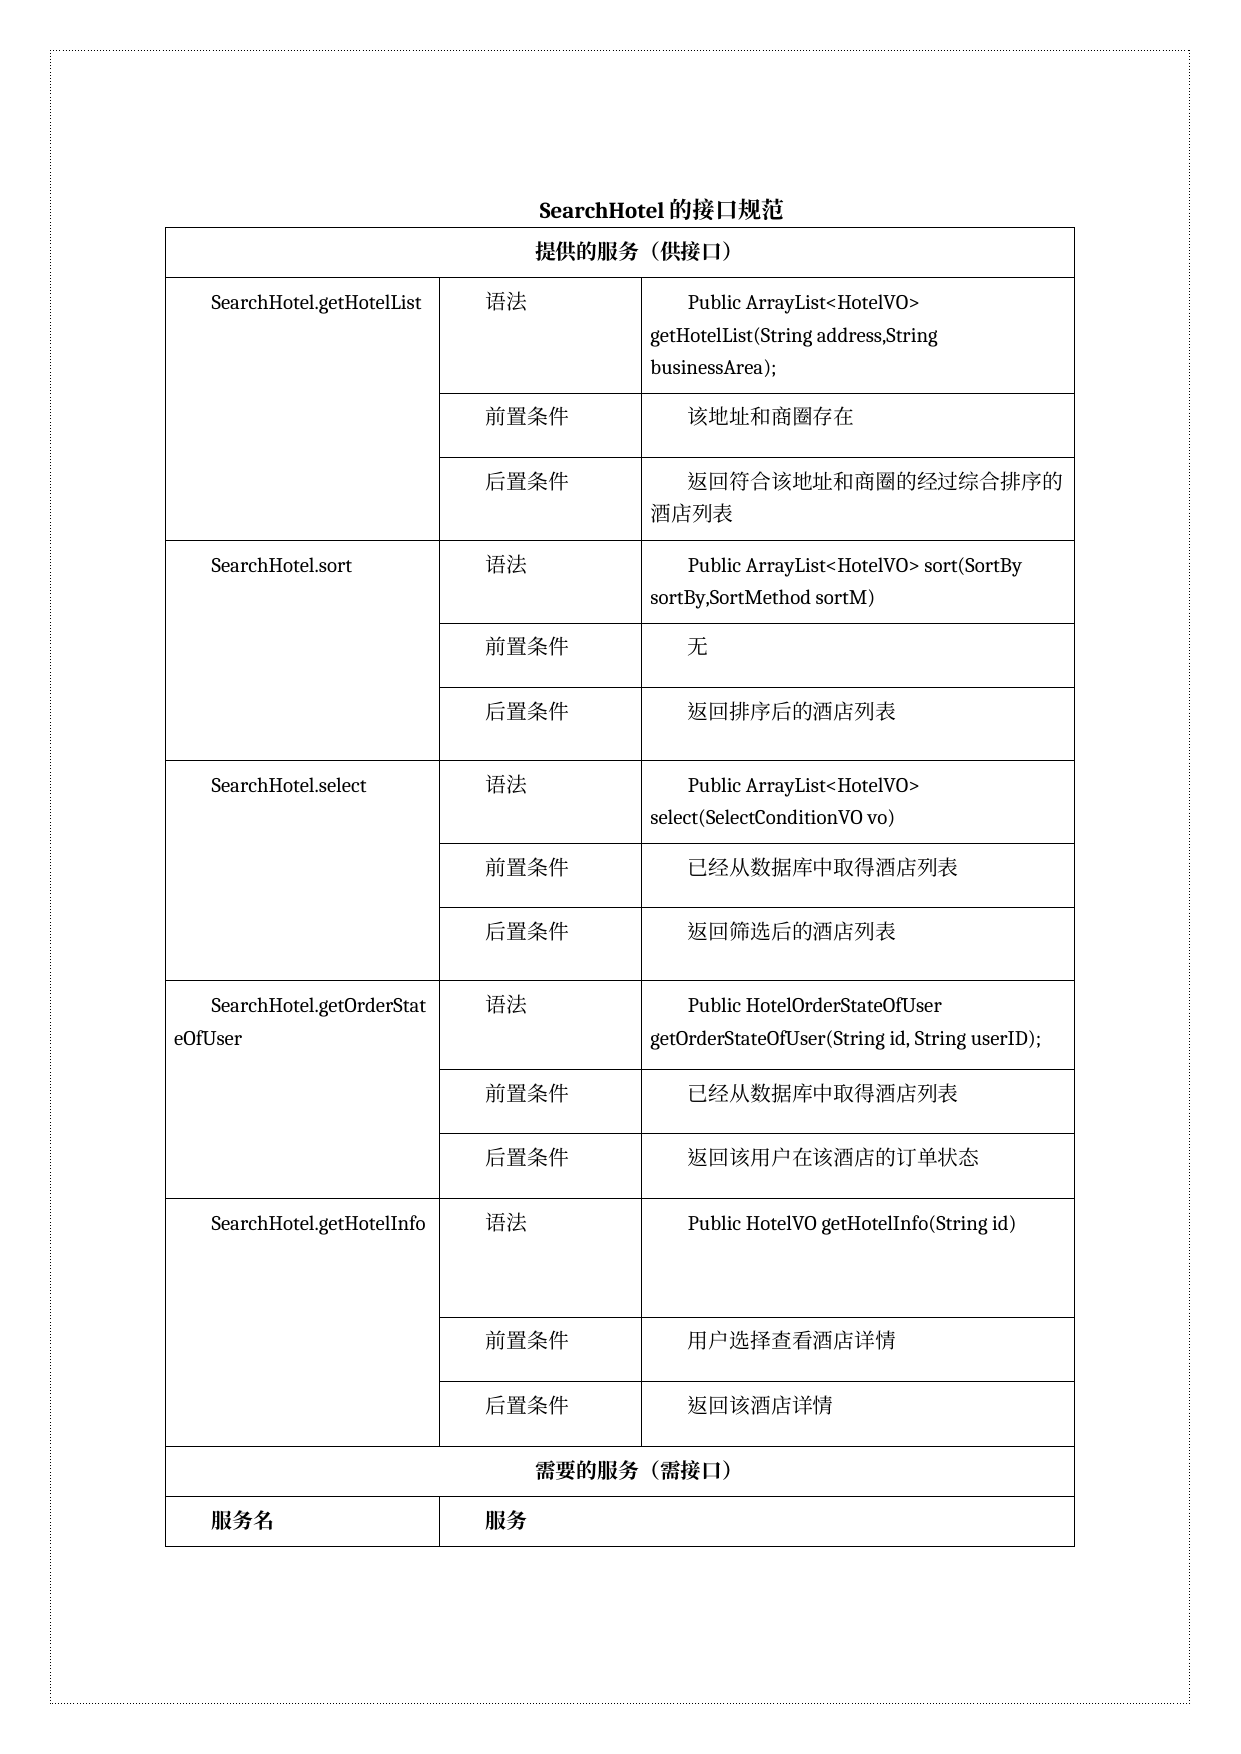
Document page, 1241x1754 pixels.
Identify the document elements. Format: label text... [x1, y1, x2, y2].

table_cell 语法 [440, 1199, 641, 1317]
table_cell 返回该酒店详情 [642, 1382, 1074, 1446]
table_cell 前置条件 [440, 1318, 641, 1381]
table_cell 返回排序后的酒店列表 [642, 688, 1074, 760]
table_cell SearchHotel.getHotelInfo [166, 1199, 439, 1446]
table_cell SearchHotel.getHotelList [166, 278, 439, 540]
table_cell 后置条件 [440, 458, 641, 540]
table_cell 前置条件 [440, 1070, 641, 1133]
table_cell 后置条件 [440, 1134, 641, 1198]
table_cell 后置条件 [440, 688, 641, 760]
table_cell 无 [642, 624, 1074, 687]
table_cell 返回该用户在该酒店的订单状态 [642, 1134, 1074, 1198]
text SearchHotel 的接口规范 [225, 194, 1053, 227]
table_cell Public HotelOrderStateOfUser getOrderStateOfUser(String id, String userID); [642, 981, 1074, 1069]
table_cell 语法 [440, 761, 641, 843]
table_cell 后置条件 [440, 908, 641, 980]
table_cell 返回筛选后的酒店列表 [642, 908, 1074, 980]
table_cell Public ArrayList<HotelVO> sort(SortBy sortBy,SortMethod sortM) [642, 541, 1074, 622]
table_cell 语法 [440, 981, 641, 1069]
table_cell Public HotelVO getHotelInfo(String id) [642, 1199, 1074, 1317]
table_cell 已经从数据库中取得酒店列表 [642, 844, 1074, 907]
table_cell SearchHotel.getOrderStateOfUser [166, 981, 439, 1198]
table_cell 前置条件 [440, 624, 641, 687]
table_cell 服务名 [166, 1497, 439, 1546]
table_cell SearchHotel.select [166, 761, 439, 980]
table_cell 后置条件 [440, 1382, 641, 1446]
table_cell 该地址和商圈存在 [642, 394, 1074, 457]
table_cell 用户选择查看酒店详情 [642, 1318, 1074, 1381]
table_cell SearchHotel.sort [166, 541, 439, 760]
table_cell 语法 [440, 278, 641, 392]
table_cell 前置条件 [440, 394, 641, 457]
table_cell Public ArrayList<HotelVO> getHotelList(String address,String businessArea); [642, 278, 1074, 392]
table_cell 语法 [440, 541, 641, 622]
table_cell Public ArrayList<HotelVO> select(SelectConditionVO vo) [642, 761, 1074, 843]
table_cell 需要的服务（需接口） [166, 1447, 1074, 1496]
table_cell 返回符合该地址和商圈的经过综合排序的酒店列表 [642, 458, 1074, 540]
table_header 提供的服务（供接口） [166, 228, 1074, 277]
table_cell 前置条件 [440, 844, 641, 907]
table_cell 已经从数据库中取得酒店列表 [642, 1070, 1074, 1133]
table_cell 服务 [440, 1497, 1074, 1546]
